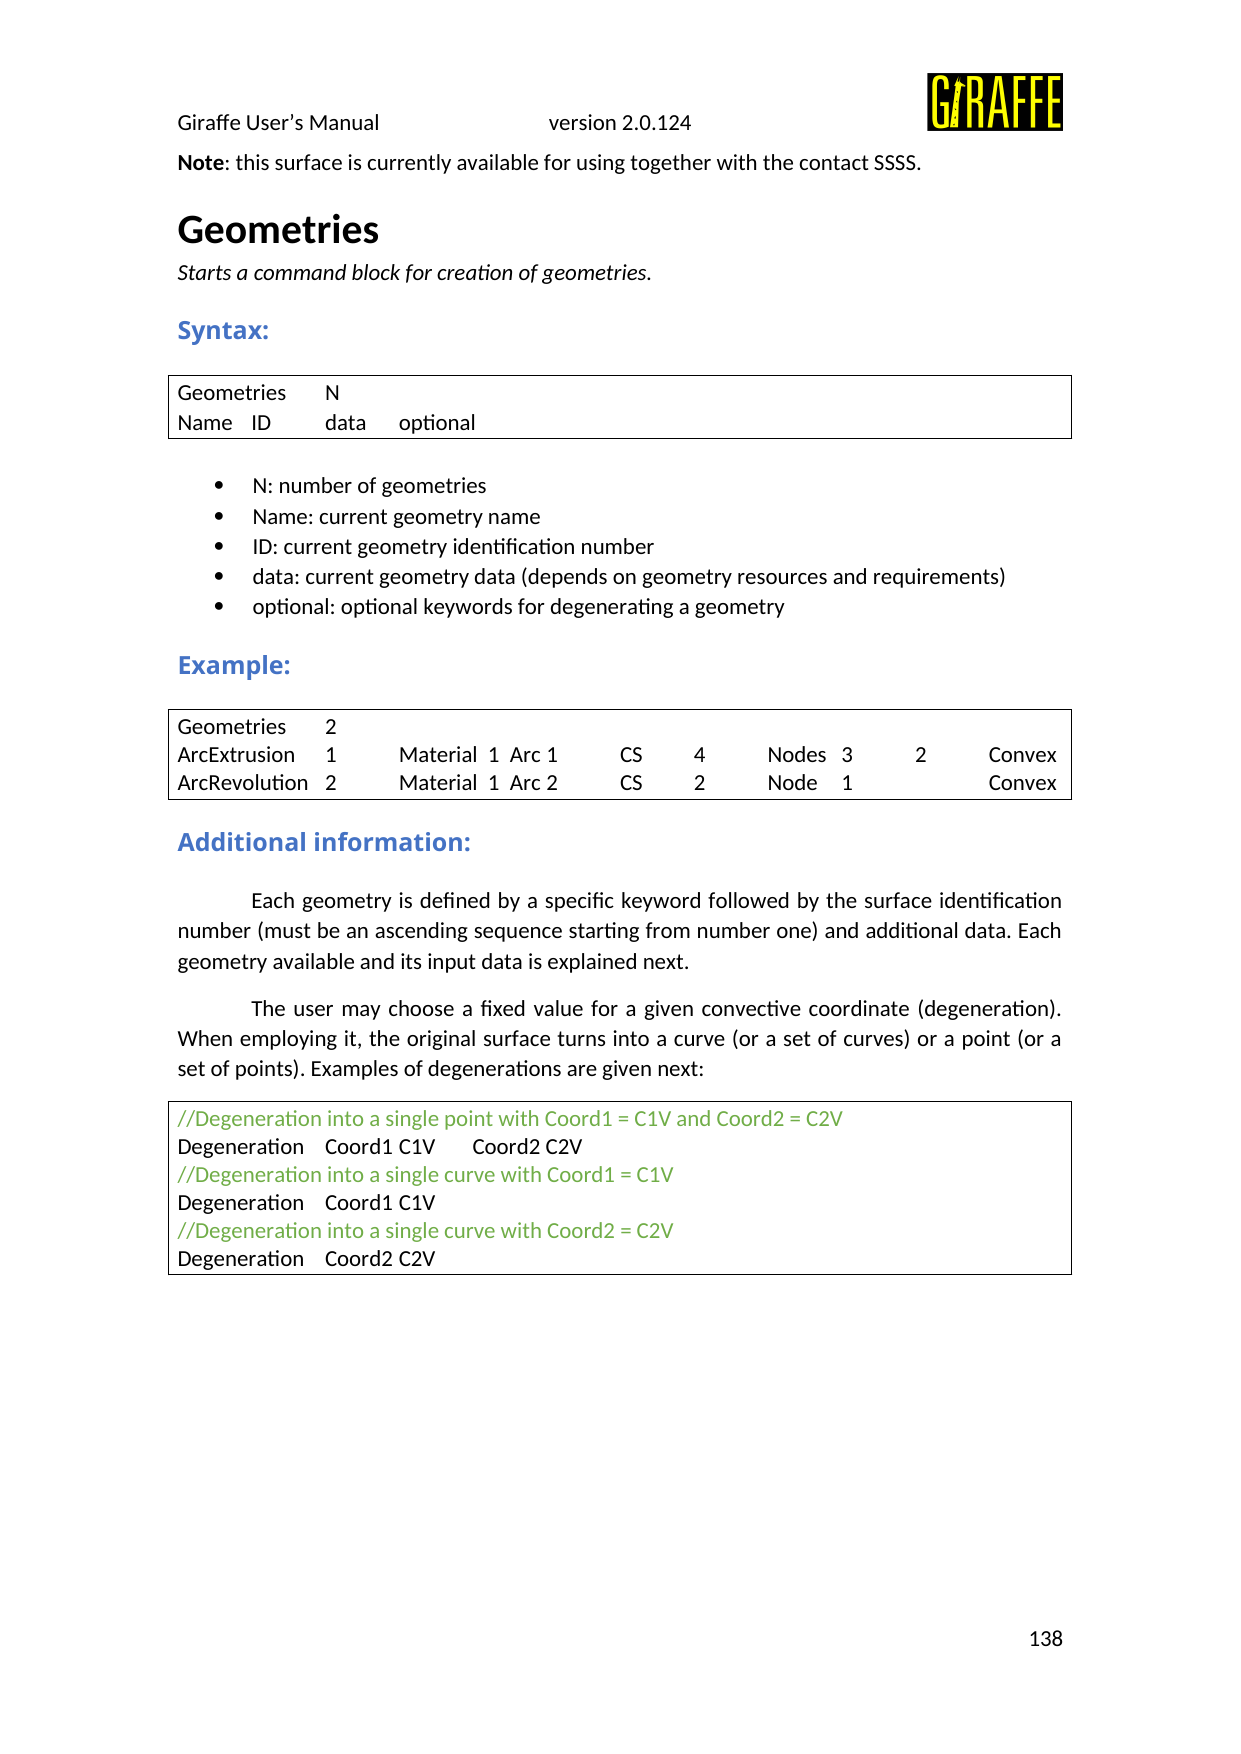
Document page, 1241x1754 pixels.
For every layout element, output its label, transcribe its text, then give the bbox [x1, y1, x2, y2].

text Starts a command block for creation of geometries. [177, 258, 1063, 286]
subtitle Syntax: [177, 313, 1063, 347]
text The user may choose a fixed value for a given convective coordinate (degeneration). When employing it, the original surface turns into a curve (or a set of curves) or a point (or a set of points). Examples of degenerations are given next: [177, 994, 1063, 1082]
text //Degeneration into a single curve with Coord2 = C2V [177, 1216, 1063, 1241]
list Name: current geometry name [215, 502, 1063, 530]
text Geometries 2 [169, 710, 1071, 741]
text Degeneration Coord2 C2V [169, 1241, 1071, 1274]
list N: number of geometries [215, 472, 1063, 499]
text Degeneration Coord1 C1V [177, 1188, 1063, 1216]
subtitle Example: [177, 648, 1063, 682]
picture [927, 73, 1063, 131]
subtitle Additional information: [177, 825, 1063, 859]
text Note: this surface is currently available for using together with the contact SSSS. [177, 148, 1063, 176]
text ArcRevolution 2 Material 1 Arc 2 CS 2 Node 1 Convex [169, 765, 1071, 799]
list optional: optional keywords for degenerating a geometry [215, 592, 1063, 620]
list data: current geometry data (depends on geometry resources and requirements) [215, 562, 1063, 590]
text //Degeneration into a single curve with Coord1 = C1V [177, 1160, 1063, 1188]
text Degeneration Coord1 C1V Coord2 C2V [177, 1132, 1063, 1160]
list ID: current geometry identification number [215, 532, 1063, 560]
subtitle Geometries [177, 203, 1063, 254]
text Name ID data optional [169, 405, 1071, 438]
text Each geometry is defined by a specific keyword followed by the surface identification number (must be an ascending sequence starting from number one) and additional data. Each geometry available and its input data is explained next. [177, 886, 1063, 975]
text Geometries N [169, 376, 1071, 405]
text ArcExtrusion 1 Material 1 Arc 1 CS 4 Nodes 3 2 Convex [177, 741, 1063, 765]
text //Degeneration into a single point with Coord1 = C1V and Coord2 = C2V [169, 1102, 1071, 1132]
